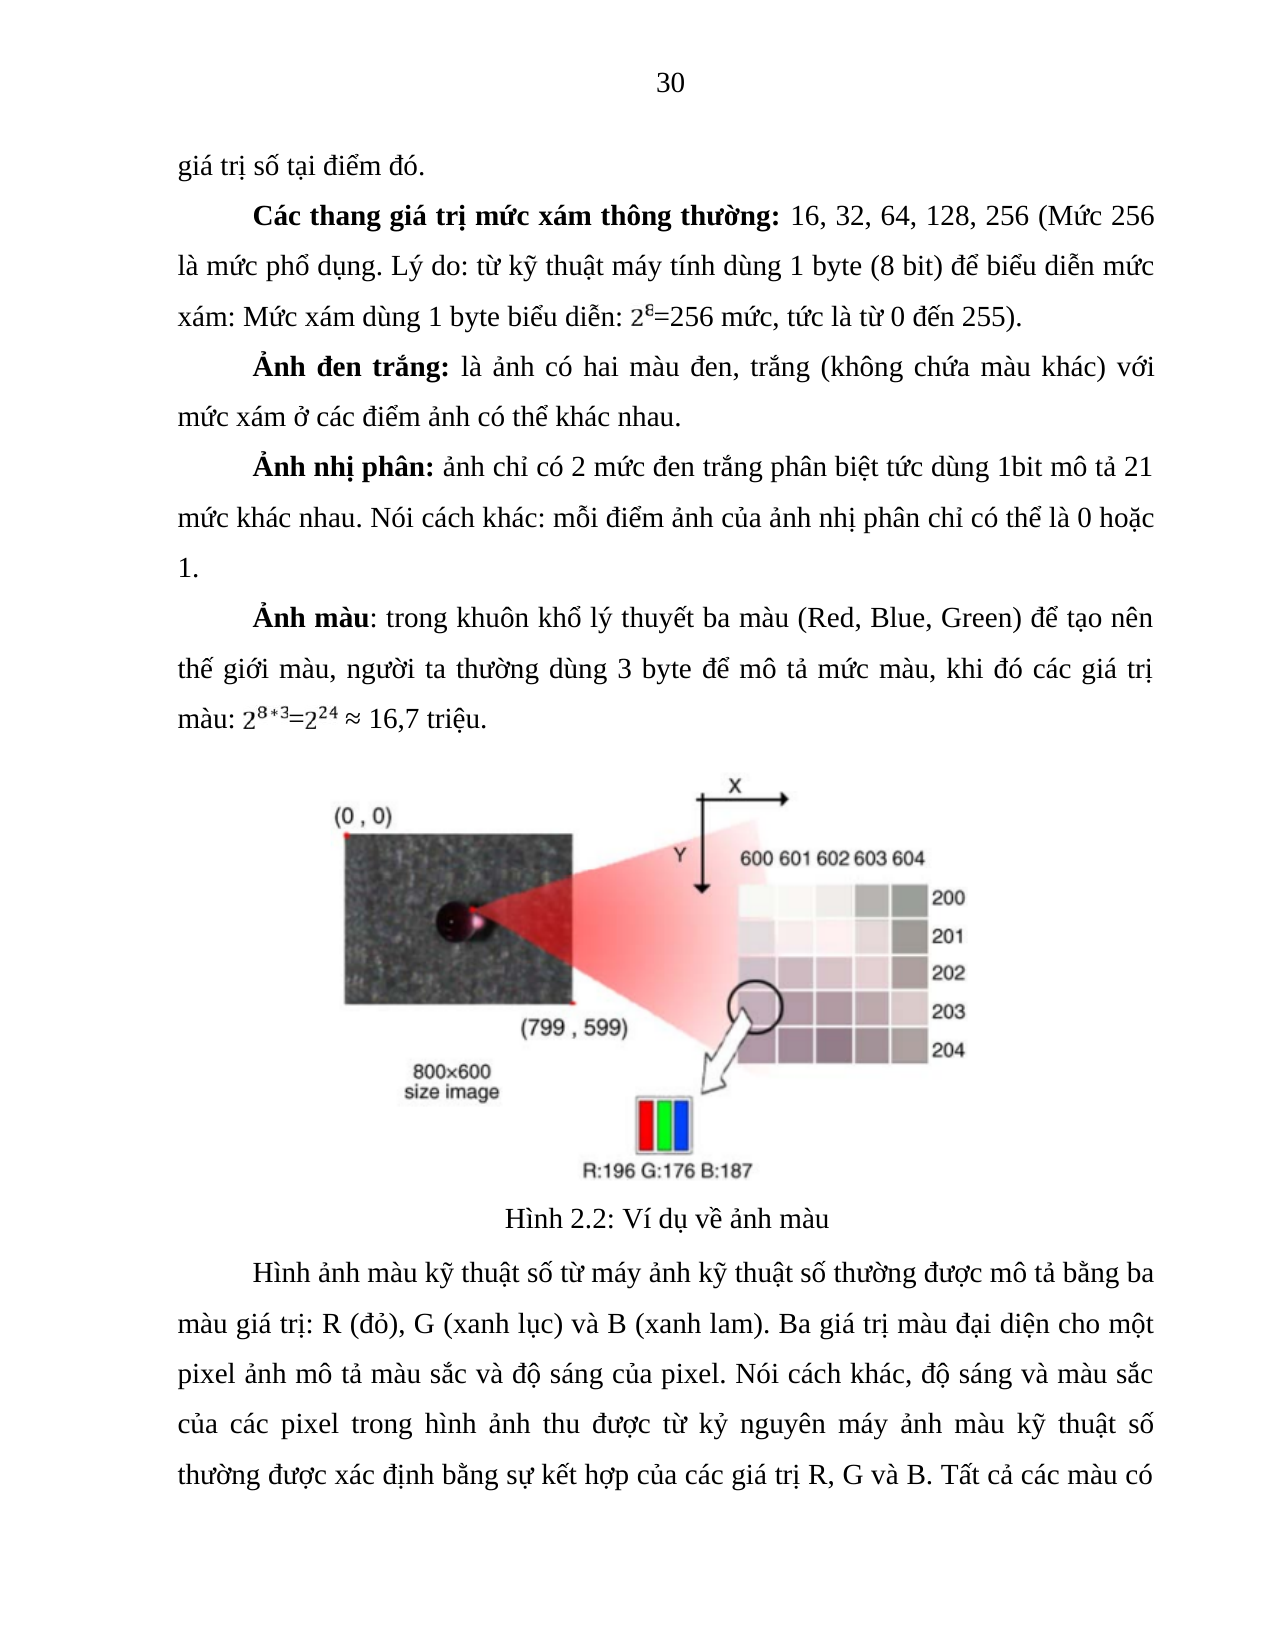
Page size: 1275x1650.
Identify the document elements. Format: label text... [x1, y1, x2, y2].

text Các thang giá trị mức xám thông thường: 16, 32, 64, 128, 256 (Mức 256 là mức phổ dụng. Lý do: từ kỹ thuật máy tính dùng 1 byte (8 bit) để biểu diễn mức xám: Mức xám dùng 1 byte biểu diễn: =256 mức, tức là từ 0 đến 255). [177, 198, 1155, 332]
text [177, 148, 1155, 181]
picture [630, 303, 654, 326]
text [177, 1256, 1155, 1490]
picture [304, 705, 338, 729]
text Ảnh nhị phân: ảnh chỉ có 2 mức đen trắng phân biệt tức dùng 1bit mô tả 21 mức khác nhau. Nói cách khác: mỗi điểm ảnh của ảnh nhị phân chỉ có thể là 0 hoặc 1. [177, 449, 1155, 584]
text Ảnh đen trắng: là ảnh có hai màu đen, trắng (không chứa màu khác) với mức xám ở các điểm ảnh có thể khác nhau. [177, 349, 1155, 433]
picture [242, 705, 289, 729]
text Hình 2.2: Ví dụ về ảnh màu [177, 1201, 1157, 1235]
picture [302, 751, 1030, 1185]
text Ảnh màu: trong khuôn khổ lý thuyết ba màu (Red, Blue, Green) để tạo nên thế giới màu, người ta thường dùng 3 byte để mô tả mức màu, khi đó các giá trị màu: = ≈ 16,7 triệu. [177, 601, 1155, 735]
